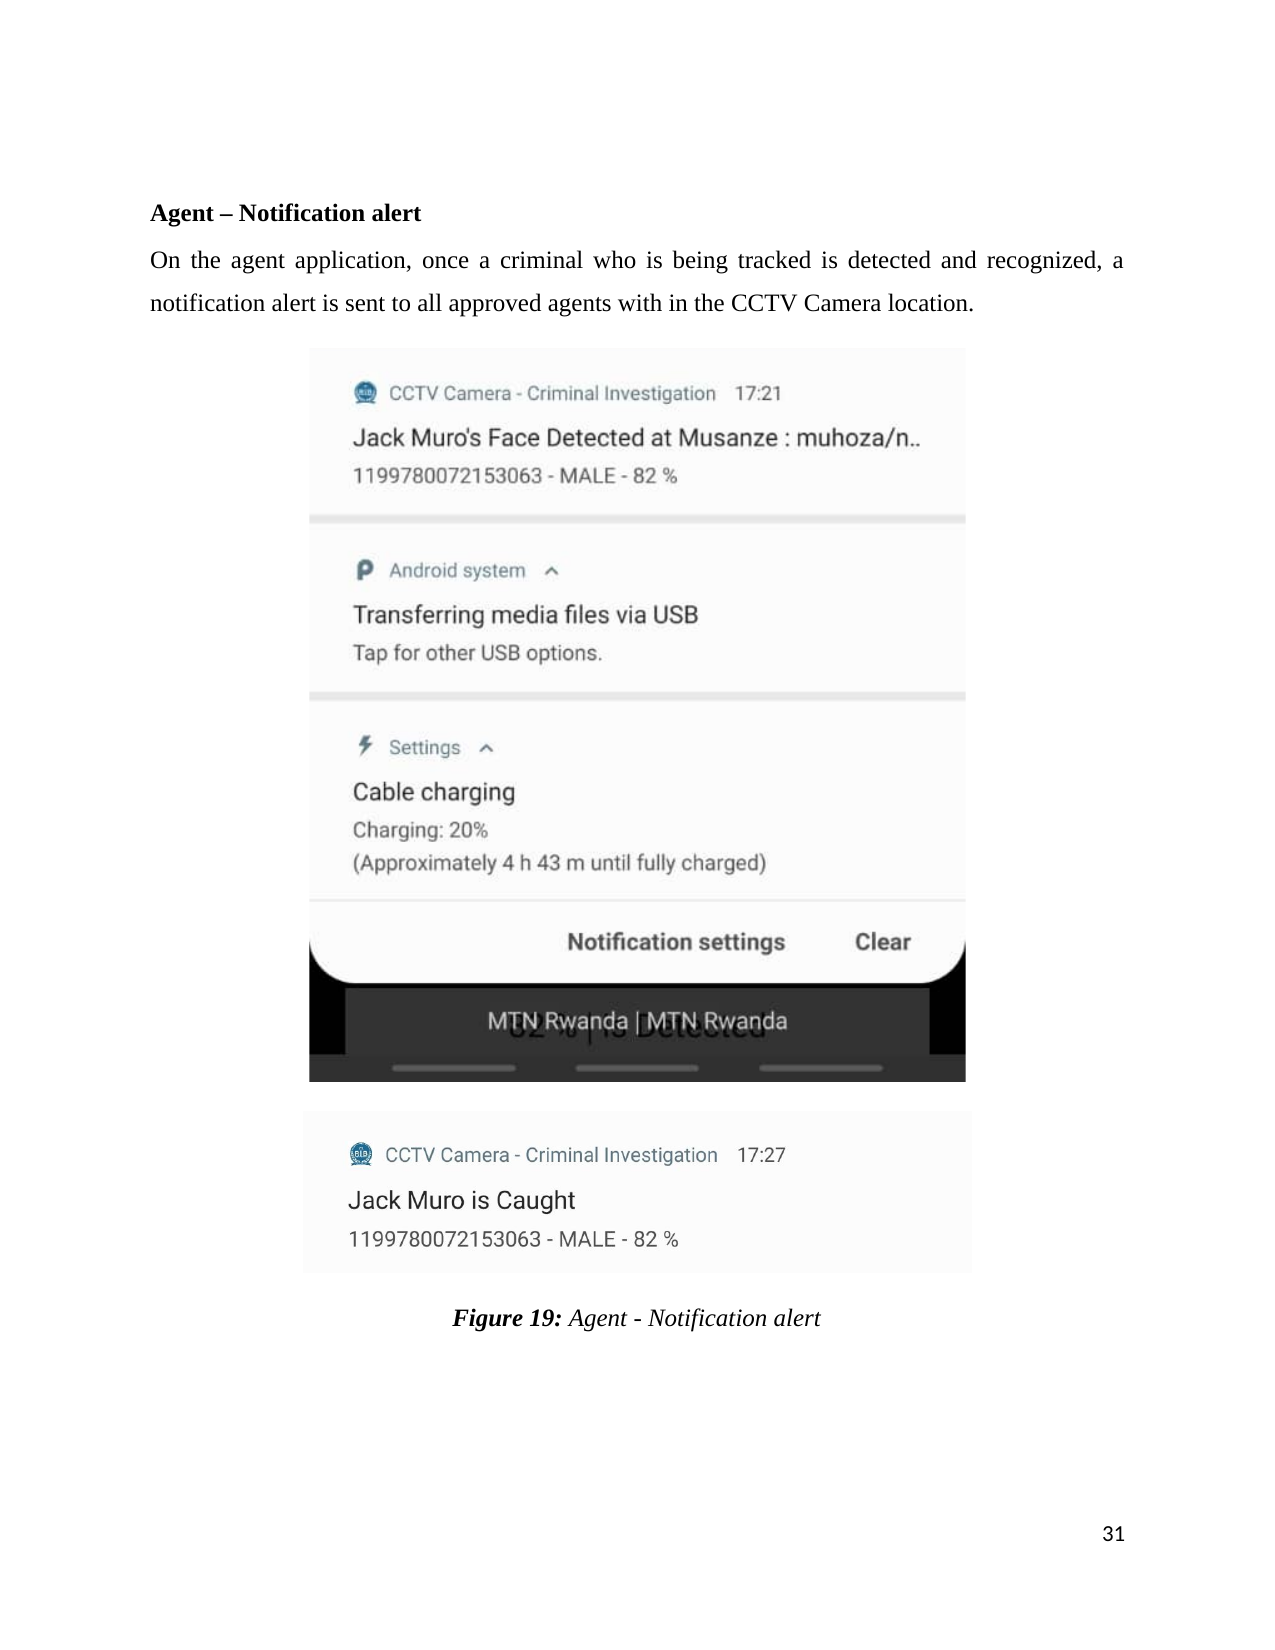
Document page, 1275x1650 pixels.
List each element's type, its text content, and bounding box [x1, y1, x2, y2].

text On the agent application, once a criminal who is being tracked is detected and recognized, a notification alert is sent to all approved agents with in the CCTV Camera location. [150, 245, 1125, 317]
text Figure 19: Agent - Notification alert [150, 1303, 1125, 1332]
picture [309, 348, 966, 1082]
picture [303, 1111, 972, 1273]
text Agent – Notification alert [150, 198, 1125, 226]
